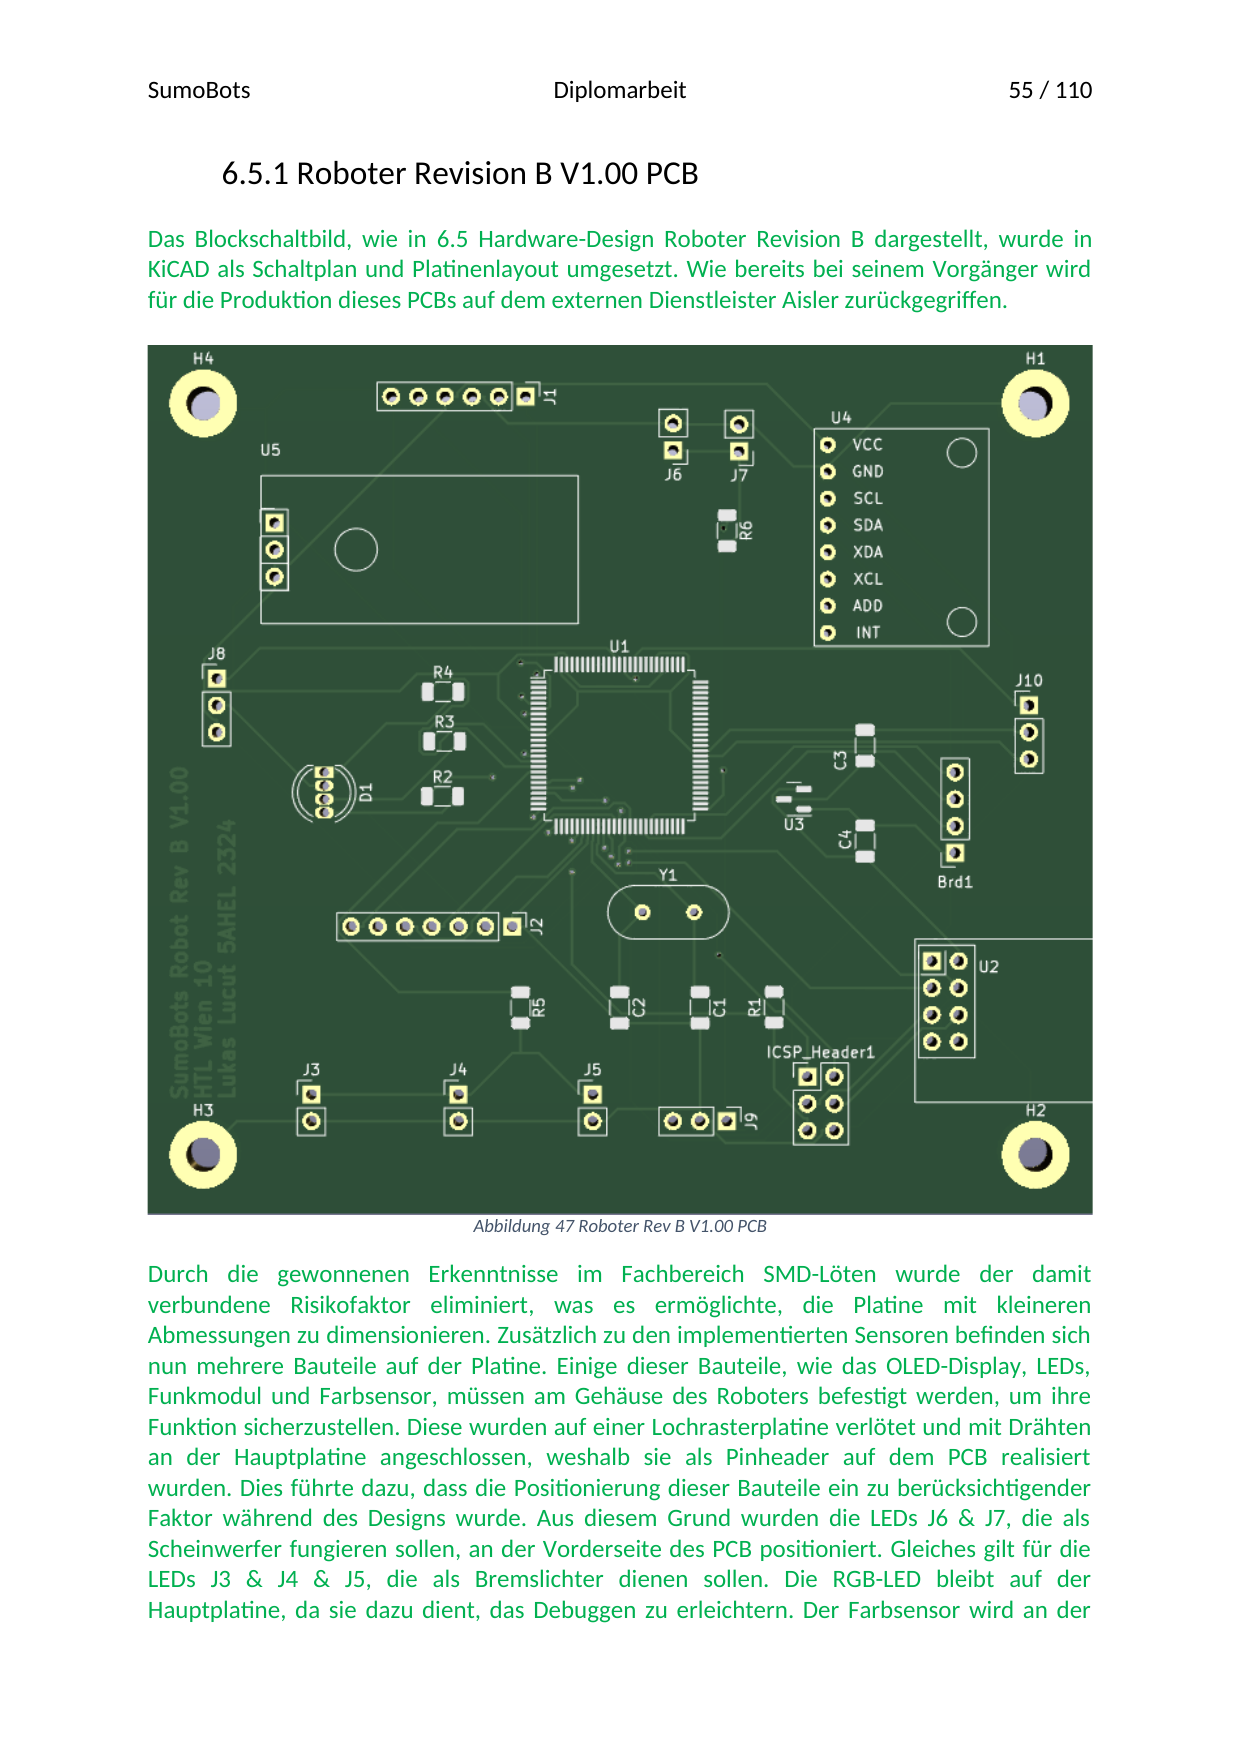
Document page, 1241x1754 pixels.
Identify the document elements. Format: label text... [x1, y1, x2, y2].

text Das Blockschaltbild, wie in 6.5 Hardware-Design Roboter Revision B dargestellt, wurde in KiCAD als Schaltplan und Platinenlayout umgesetzt. Wie bereits bei seinem Vorgänger wird für die Produktion dieses PCBs auf dem externen Dienstleister Aisler zurückgegriffen. [148, 223, 1093, 314]
subtitle Roboter Revision B V1.00 PCB [221, 152, 1093, 192]
picture [147, 345, 1093, 1215]
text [148, 1258, 1093, 1624]
